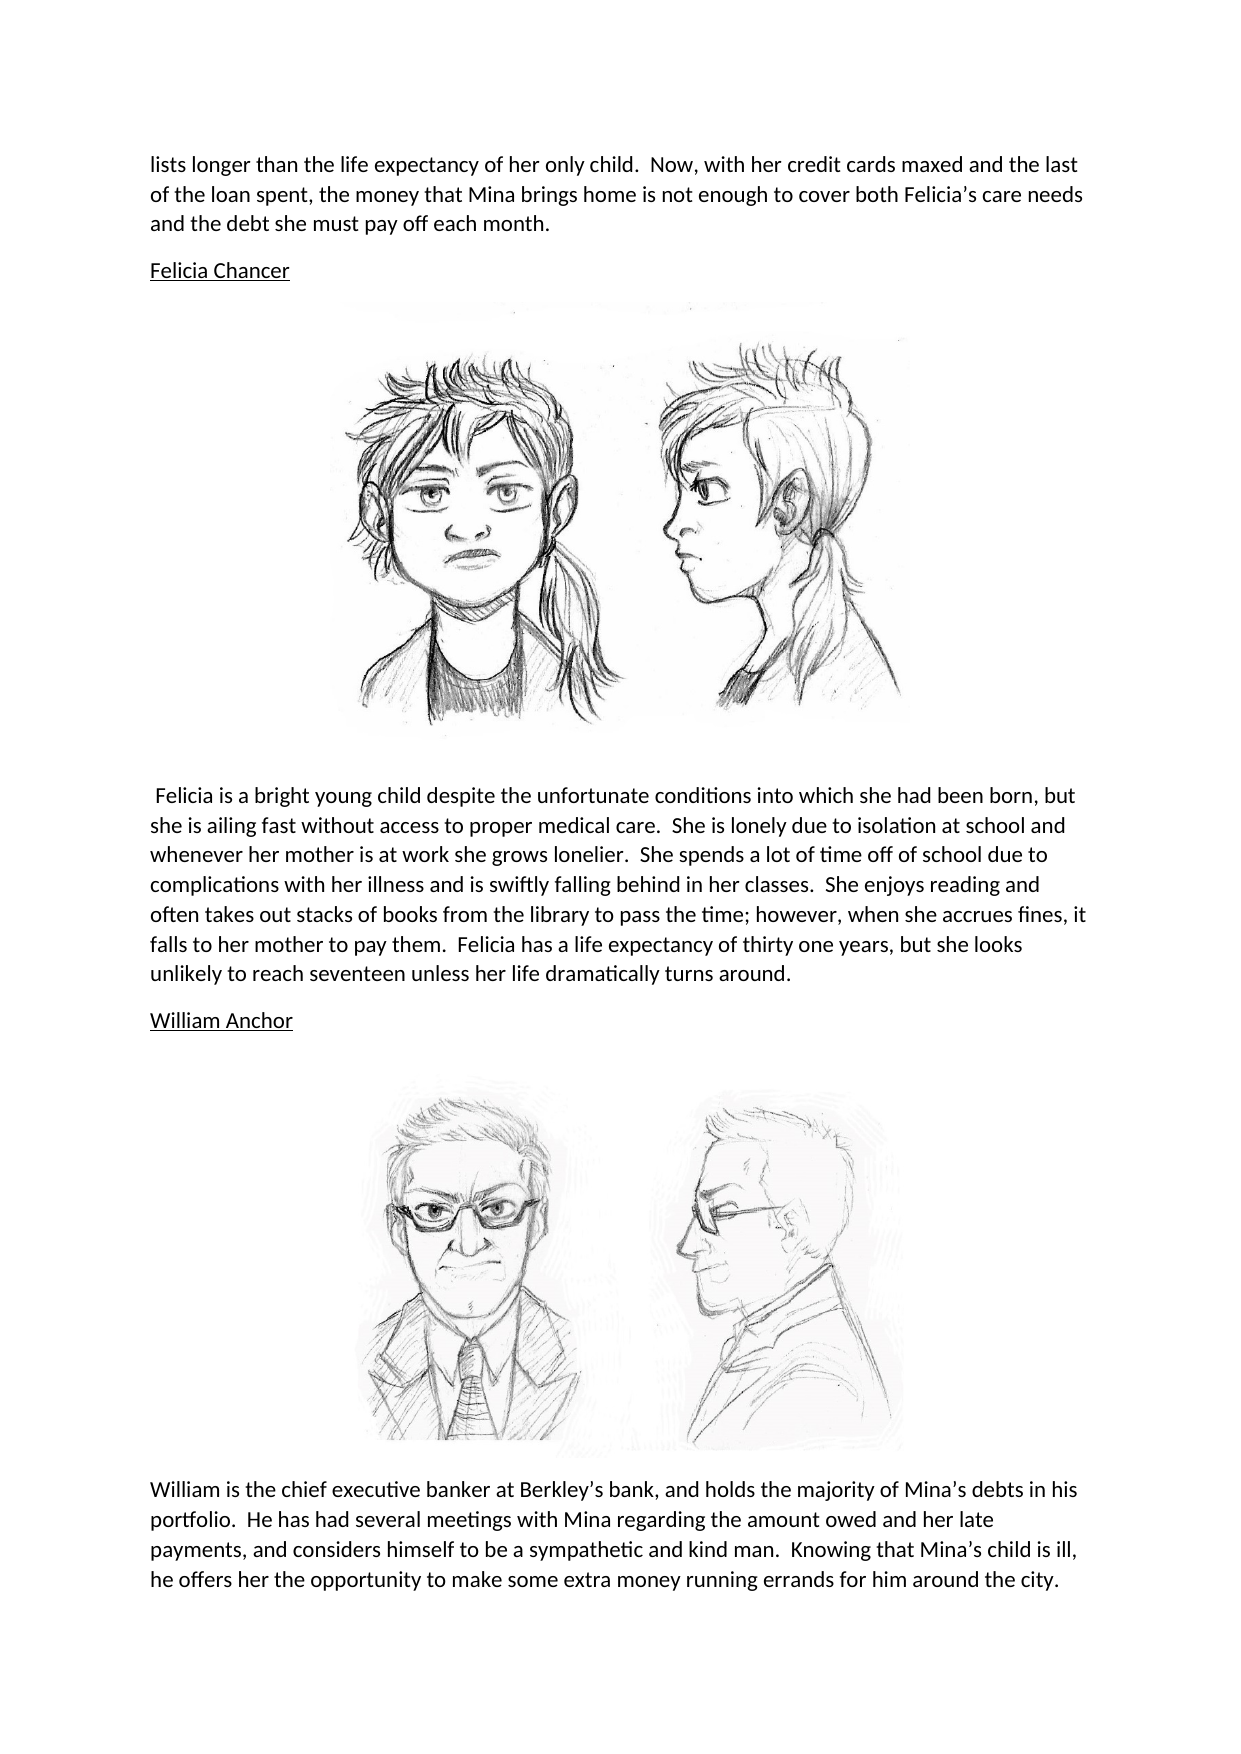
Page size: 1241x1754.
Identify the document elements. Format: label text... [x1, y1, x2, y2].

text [150, 150, 1090, 237]
text William Anchor [150, 1006, 1090, 1034]
text Felicia Chancer [150, 256, 1090, 284]
picture [336, 1052, 904, 1458]
text Felicia is a bright young child despite the unfortunate conditions into which she had been born, but she is ailing fast without access to proper medical care. She is lonely due to isolation at school and whenever her mother is at work she grows lonelier. She spends a lot of time off of school due to complications with her illness and is swiftly falling behind in her classes. She enjoys reading and often takes out stacks of books from the library to pass the time; however, when she accrues fines, it falls to her mother to pay them. Felicia has a life expectancy of thirty one years, but she looks unlikely to reach seventeen unless her life dramatically turns around. [150, 781, 1090, 987]
text William is the chief executive banker at Berkley’s bank, and holds the majority of Mina’s debts in his portfolio. He has had several meetings with Mina regarding the amount owed and her late payments, and considers himself to be a sympathetic and kind man. Knowing that Mina’s child is ill, he offers her the opportunity to make some extra money running errands for him around the city. [150, 1476, 1090, 1593]
picture [330, 302, 911, 763]
